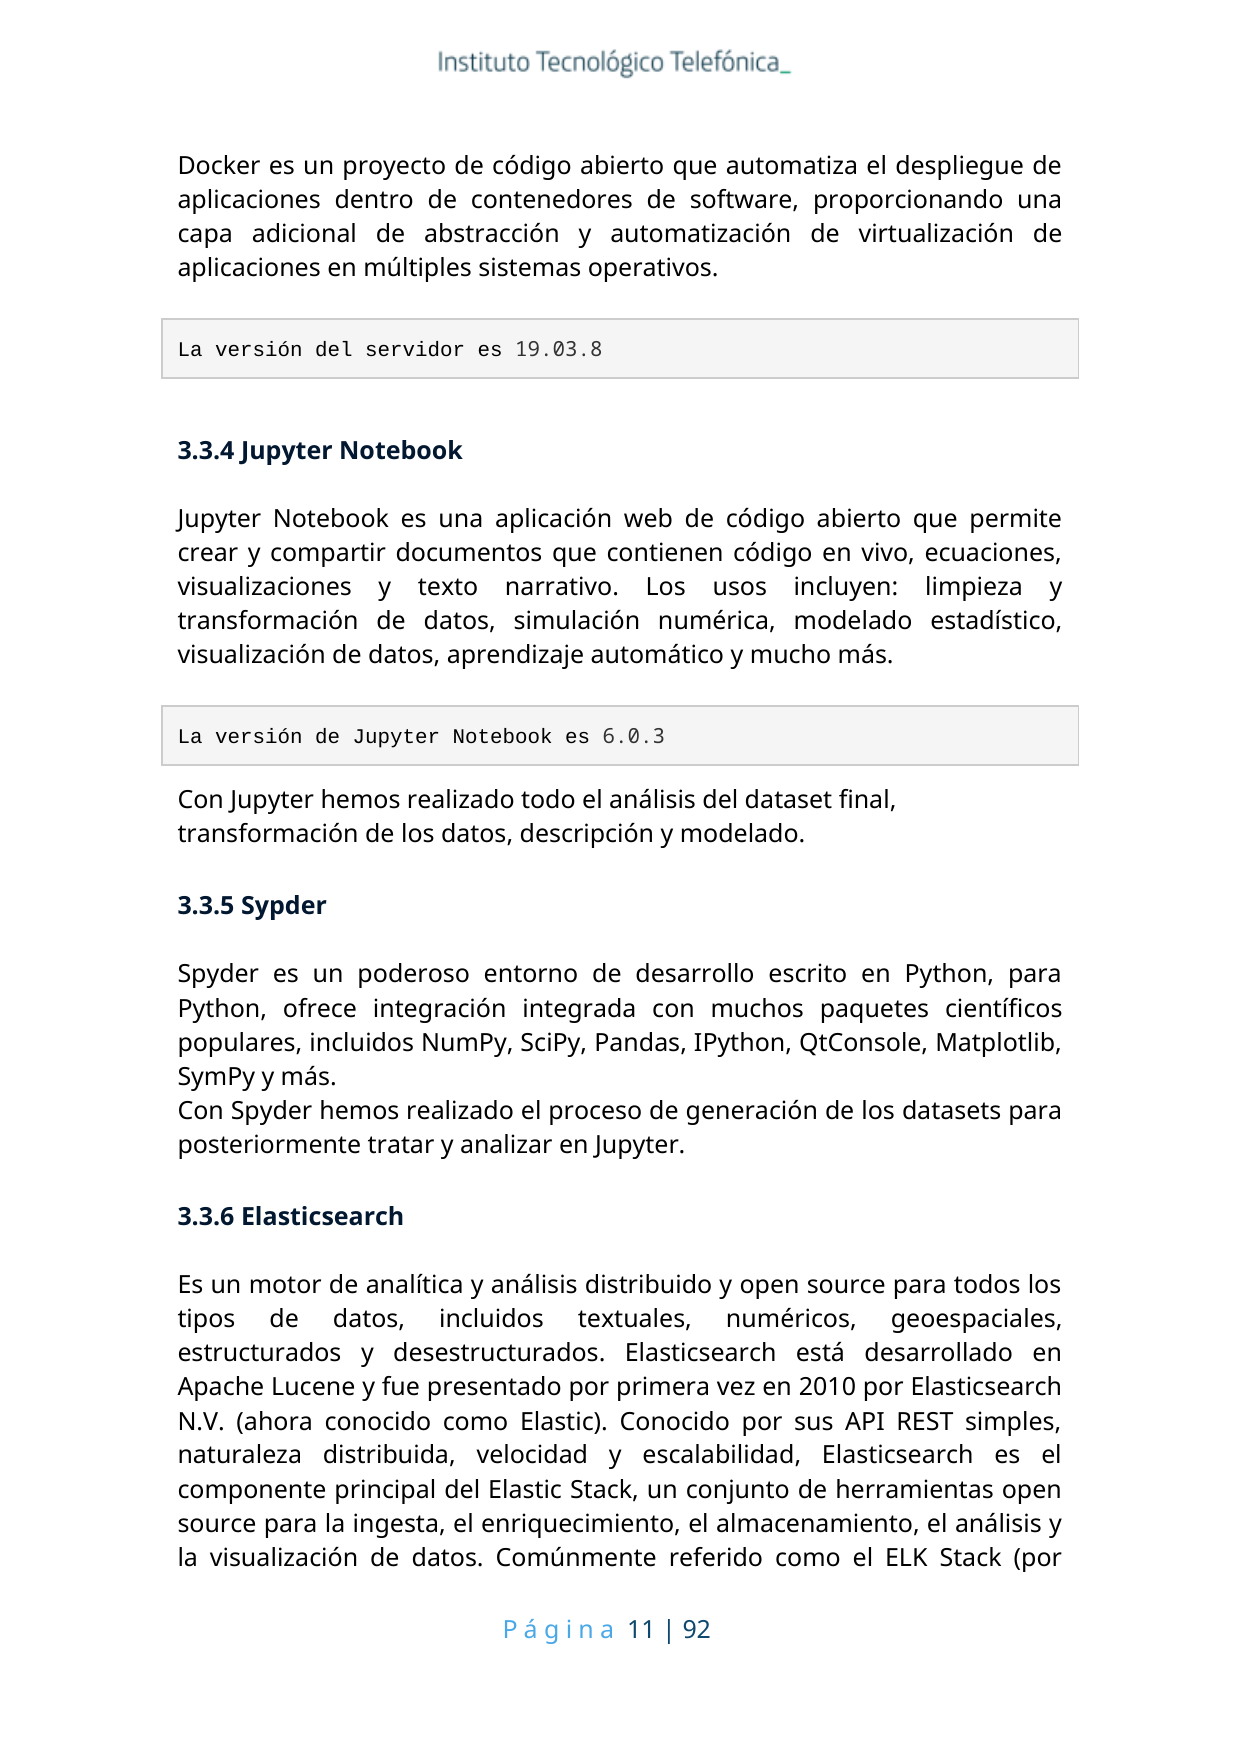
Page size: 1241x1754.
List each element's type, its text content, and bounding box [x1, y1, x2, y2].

subtitle 3.3.4 Jupyter Notebook [177, 433, 1063, 467]
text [177, 1267, 1063, 1573]
text Spyder es un poderoso entorno de desarrollo escrito en Python, para Python, ofrece integración integrada con muchos paquetes científicos populares, incluidos NumPy, SciPy, Pandas, IPython, QtConsole, Matplotlib, SymPy y más. [177, 956, 1063, 1092]
text Jupyter Notebook es una aplicación web de código abierto que permite crear y compartir documentos que contienen código en vivo, ecuaciones, visualizaciones y texto narrativo. Los usos incluyen: limpieza y transformación de datos, simulación numérica, modelado estadístico, visualización de datos, aprendizaje automático y mucho más. [177, 501, 1063, 671]
text Con Jupyter hemos realizado todo el análisis del dataset final, transformación de los datos, descripción y modelado. [177, 782, 1063, 850]
subtitle 3.3.5 Sypder [177, 888, 1063, 922]
text Docker es un proyecto de código abierto que automatiza el despliegue de aplicaciones dentro de contenedores de software, proporcionando una capa adicional de abstracción y automatización de virtualización de aplicaciones en múltiples sistemas operativos. ​ [177, 148, 1063, 284]
text La versión de Jupyter Notebook es 6.0.3 [163, 707, 1078, 764]
subtitle 3.3.6 Elasticsearch [177, 1199, 1063, 1233]
text La versión del servidor es 19.03.8 [163, 320, 1078, 377]
picture [433, 29, 807, 83]
text Con Spyder hemos realizado el proceso de generación de los datasets para posteriormente tratar y analizar en Jupyter. [177, 1092, 1063, 1161]
